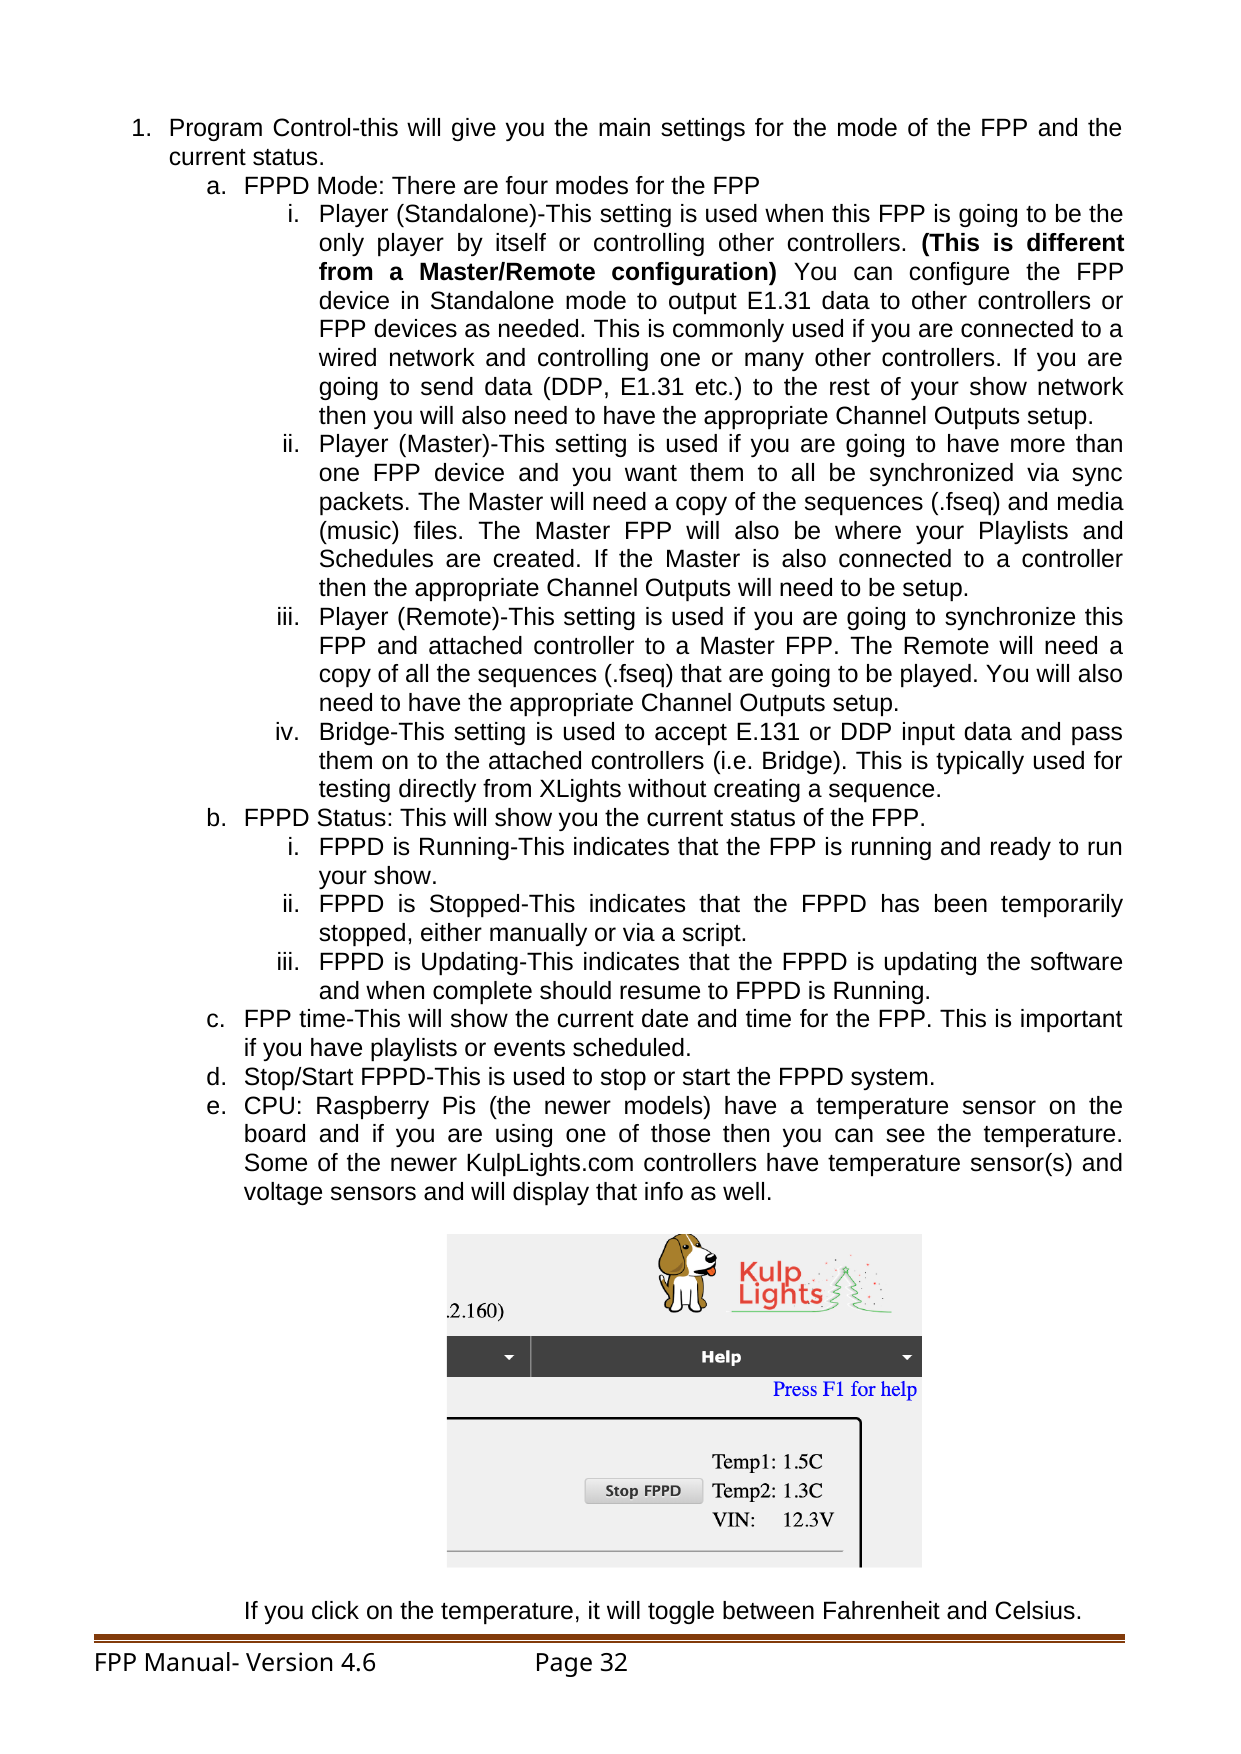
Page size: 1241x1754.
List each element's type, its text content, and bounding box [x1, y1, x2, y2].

list FPPD Mode: There are four modes for the FPP [206, 171, 1125, 199]
list If you click on the temperature, it will toggle between Fahrenheit and Celsius. [244, 1596, 1125, 1625]
list Player (Standalone)-This setting is used when this FPP is going to be the only player by itself or controlling other controllers. (This is different from a Master/Remote configuration) You can configure the FPP device in Standalone mode to output E1.31 data to other controllers or FPP devices as needed. This is commonly used if you are connected to a wired network and controlling one or many other controllers. If you are going to send data (DDP, E1.31 etc.) to the rest of your show network then you will also need to have the appropriate Channel Outputs setup. [300, 199, 1125, 429]
list FPPD is Updating-This indicates that the FPPD is updating the software and when complete should resume to FPPD is Running. [300, 947, 1125, 1004]
list Player (Remote)-This setting is used if you are going to synchronize this FPP and attached controller to a Master FPP. The Remote will need a copy of all the sequences (.fseq) that are going to be played. You will also need to have the appropriate Channel Outputs setup. [300, 602, 1125, 717]
list FPPD Status: This will show you the current status of the FPP. [206, 803, 1125, 832]
list FPP time-This will show the current date and time for the FPP. This is important if you have playlists or events scheduled. [206, 1004, 1125, 1062]
list FPPD is Stopped-This indicates that the FPPD has been temporarily stopped, either manually or via a script. [300, 889, 1125, 947]
list CPU: Raspberry Pis (the newer models) have a temperature sensor on the board and if you are using one of those then you can see the temperature. Some of the newer KulpLights.com controllers have temperature sensor(s) and voltage sensors and will display that info as well. [206, 1091, 1125, 1206]
list Program Control-this will give you the main settings for the mode of the FPP and the current status. [131, 113, 1125, 171]
list FPPD is Running-This indicates that the FPP is running and ready to run your show. [300, 832, 1125, 889]
list Player (Master)-This setting is used if you are going to have more than one FPP device and you want them to all be synchronized via sync packets. The Master will need a copy of the sequences (.fseq) and media (music) files. The Master FPP will also be where your Playlists and Schedules are created. If the Master is also connected to a controller then the appropriate Channel Outputs will need to be setup. [300, 429, 1125, 602]
list Bridge-This setting is used to accept E.131 or DDP input data and pass them on to the attached controllers (i.e. Bridge). This is typically used for testing directly from XLights without creating a sequence. [300, 717, 1125, 803]
picture [446, 1234, 922, 1568]
list Stop/Start FPPD-This is used to stop or start the FPPD system. [206, 1062, 1125, 1091]
